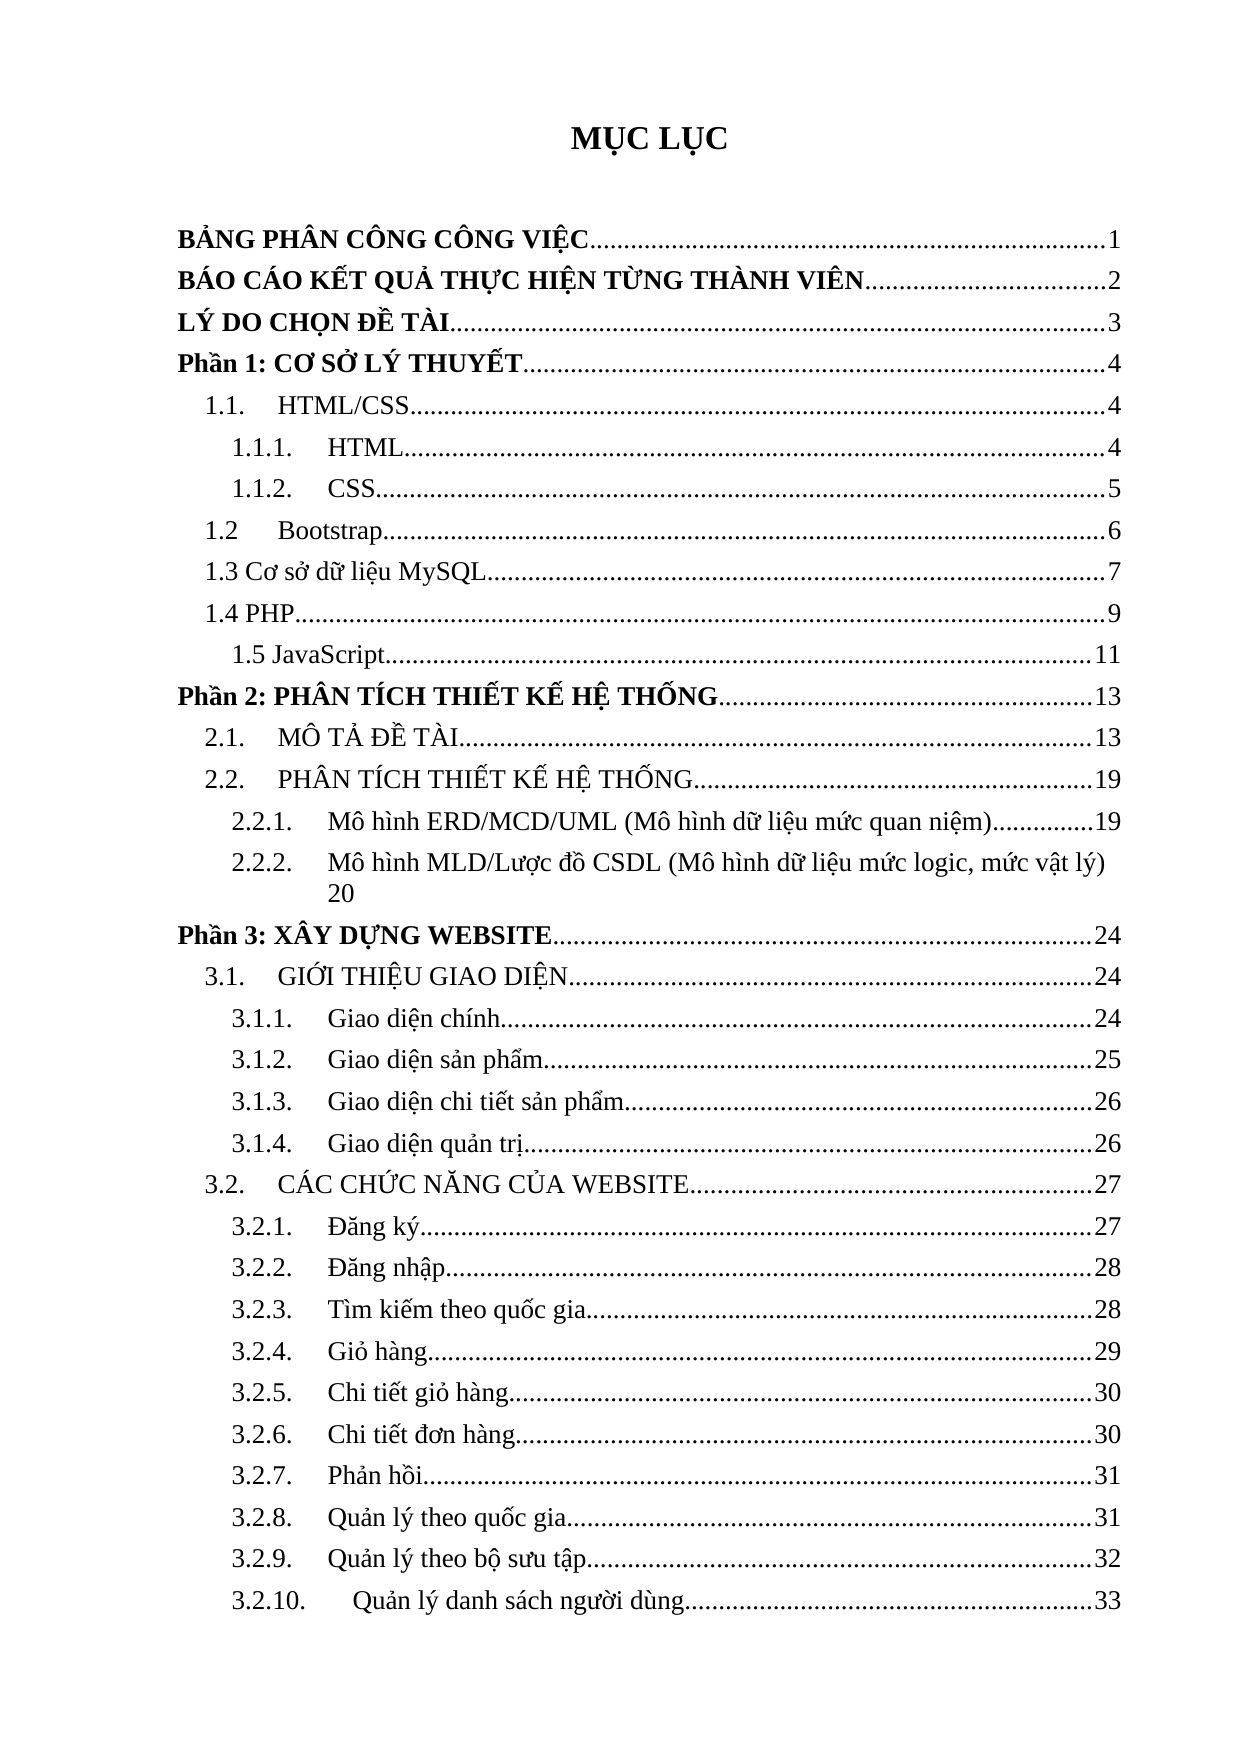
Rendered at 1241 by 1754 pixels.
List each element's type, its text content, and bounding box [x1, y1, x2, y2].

text MỤC LỤC [177, 118, 1122, 156]
